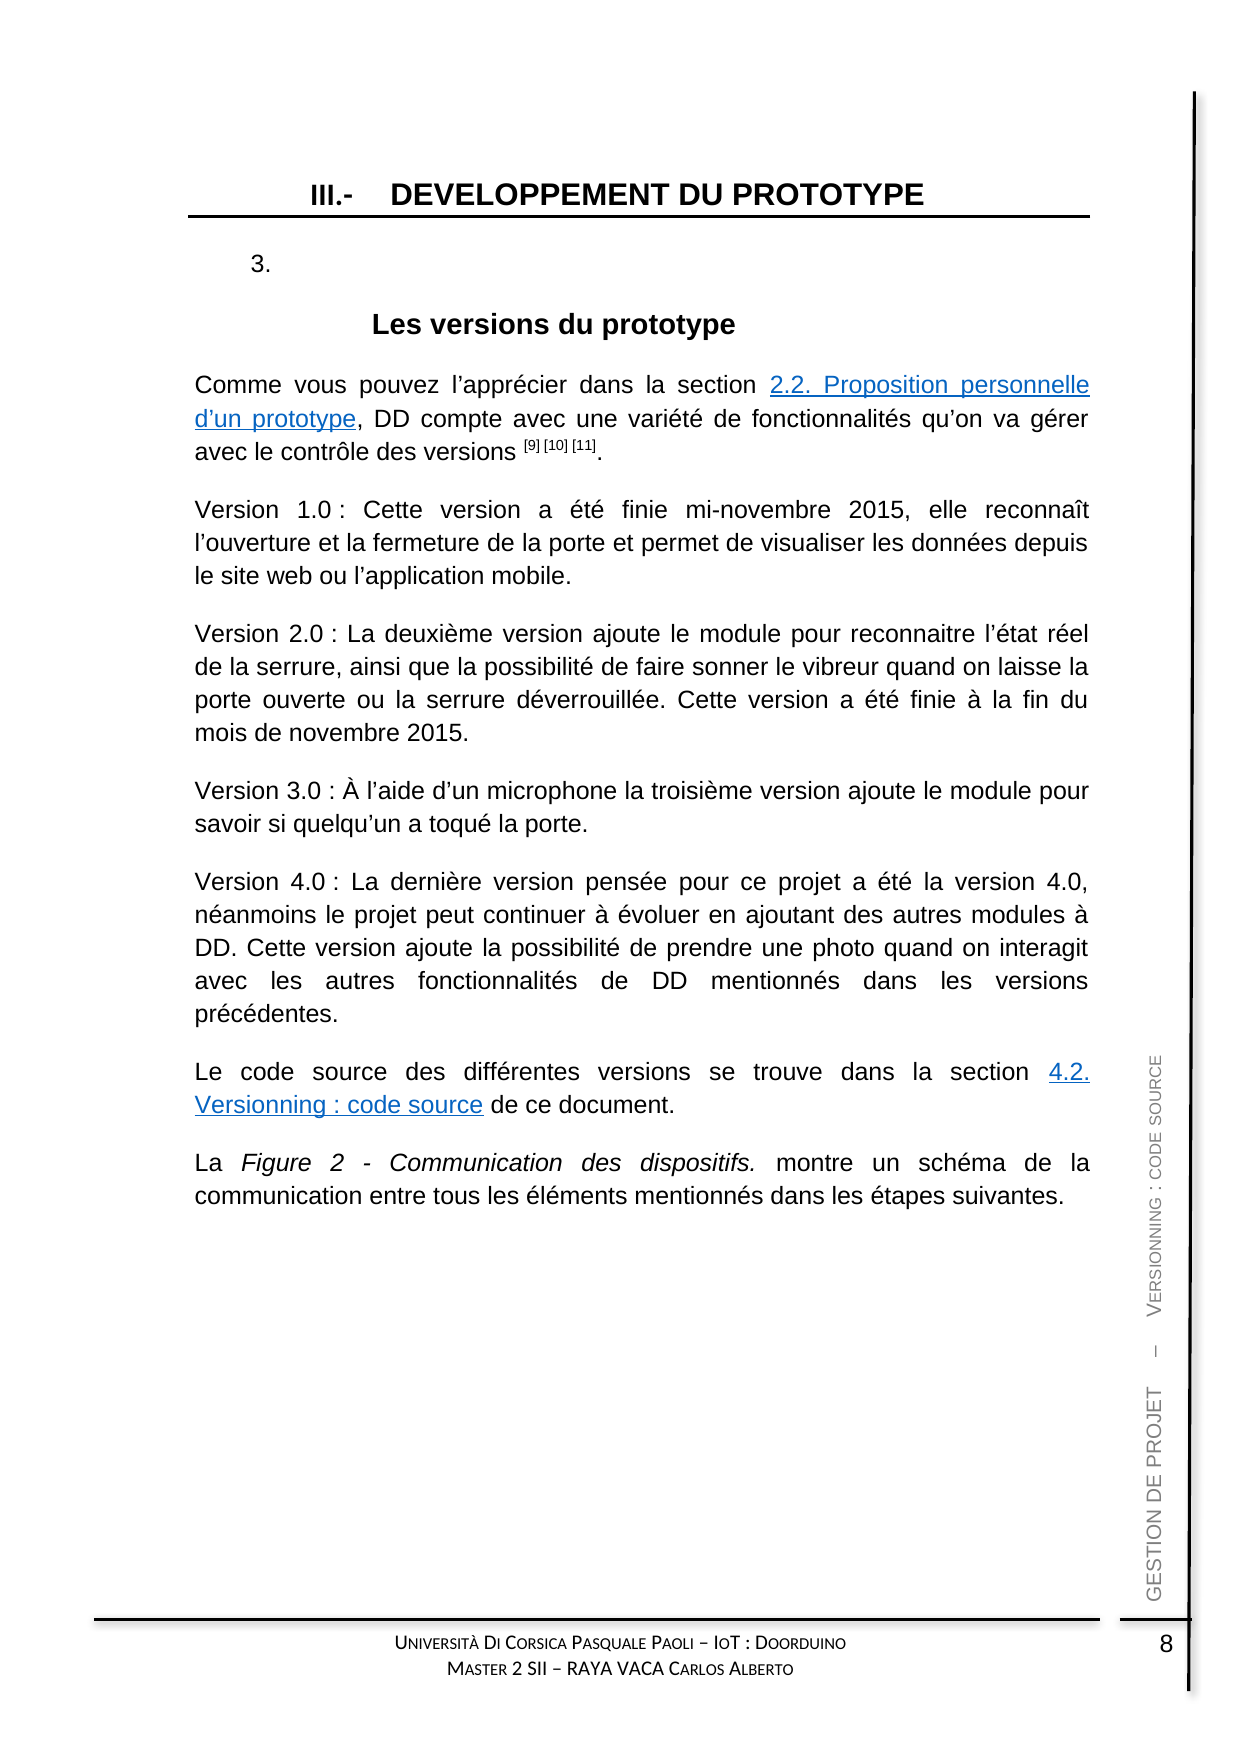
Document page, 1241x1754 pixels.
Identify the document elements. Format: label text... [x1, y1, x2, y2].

text Version 4.0 : La dernière version pensée pour ce projet a été la version 4.0, néanmoins le projet peut continuer à évoluer en ajoutant des autres modules à DD. Cette version ajoute la possibilité de prendre une photo quand on interagit avec les autres fonctionnalités de DD mentionnés dans les versions précédentes. [194, 867, 1090, 1028]
text Le code source des différentes versions se trouve dans la section 4.2. Versionning : code source de ce document. [194, 1057, 1090, 1119]
text La Figure 2 - Communication des dispositifs. montre un schéma de la communication entre tous les éléments mentionnés dans les étapes suivantes. [194, 1148, 1090, 1210]
text Les versions du prototype [372, 307, 1090, 341]
text Comme vous pouvez l’apprécier dans la section 2.2. Proposition personnelle d’un prototype, DD compte avec une variété de fonctionnalités qu’on va gérer avec le contrôle des versions [9] [10] [11]. [194, 371, 1090, 465]
text Version 3.0 : À l’aide d’un microphone la troisième version ajoute le module pour savoir si quelqu’un a toqué la porte. [194, 776, 1090, 837]
text DEVELOPPEMENT DU PROTOTYPE [187, 175, 1090, 218]
text Version 2.0 : La deuxième version ajoute le module pour reconnaitre l’état réel de la serrure, ainsi que la possibilité de faire sonner le vibreur quand on laisse la porte ouverte ou la serrure déverrouillée. Cette version a été finie à la fin du mois de novembre 2015. [194, 619, 1090, 746]
text Version 1.0 : Cette version a été finie mi-novembre 2015, elle reconnaît l’ouverture et la fermeture de la porte et permet de visualiser les données depuis le site web ou l’application mobile. [194, 494, 1090, 589]
